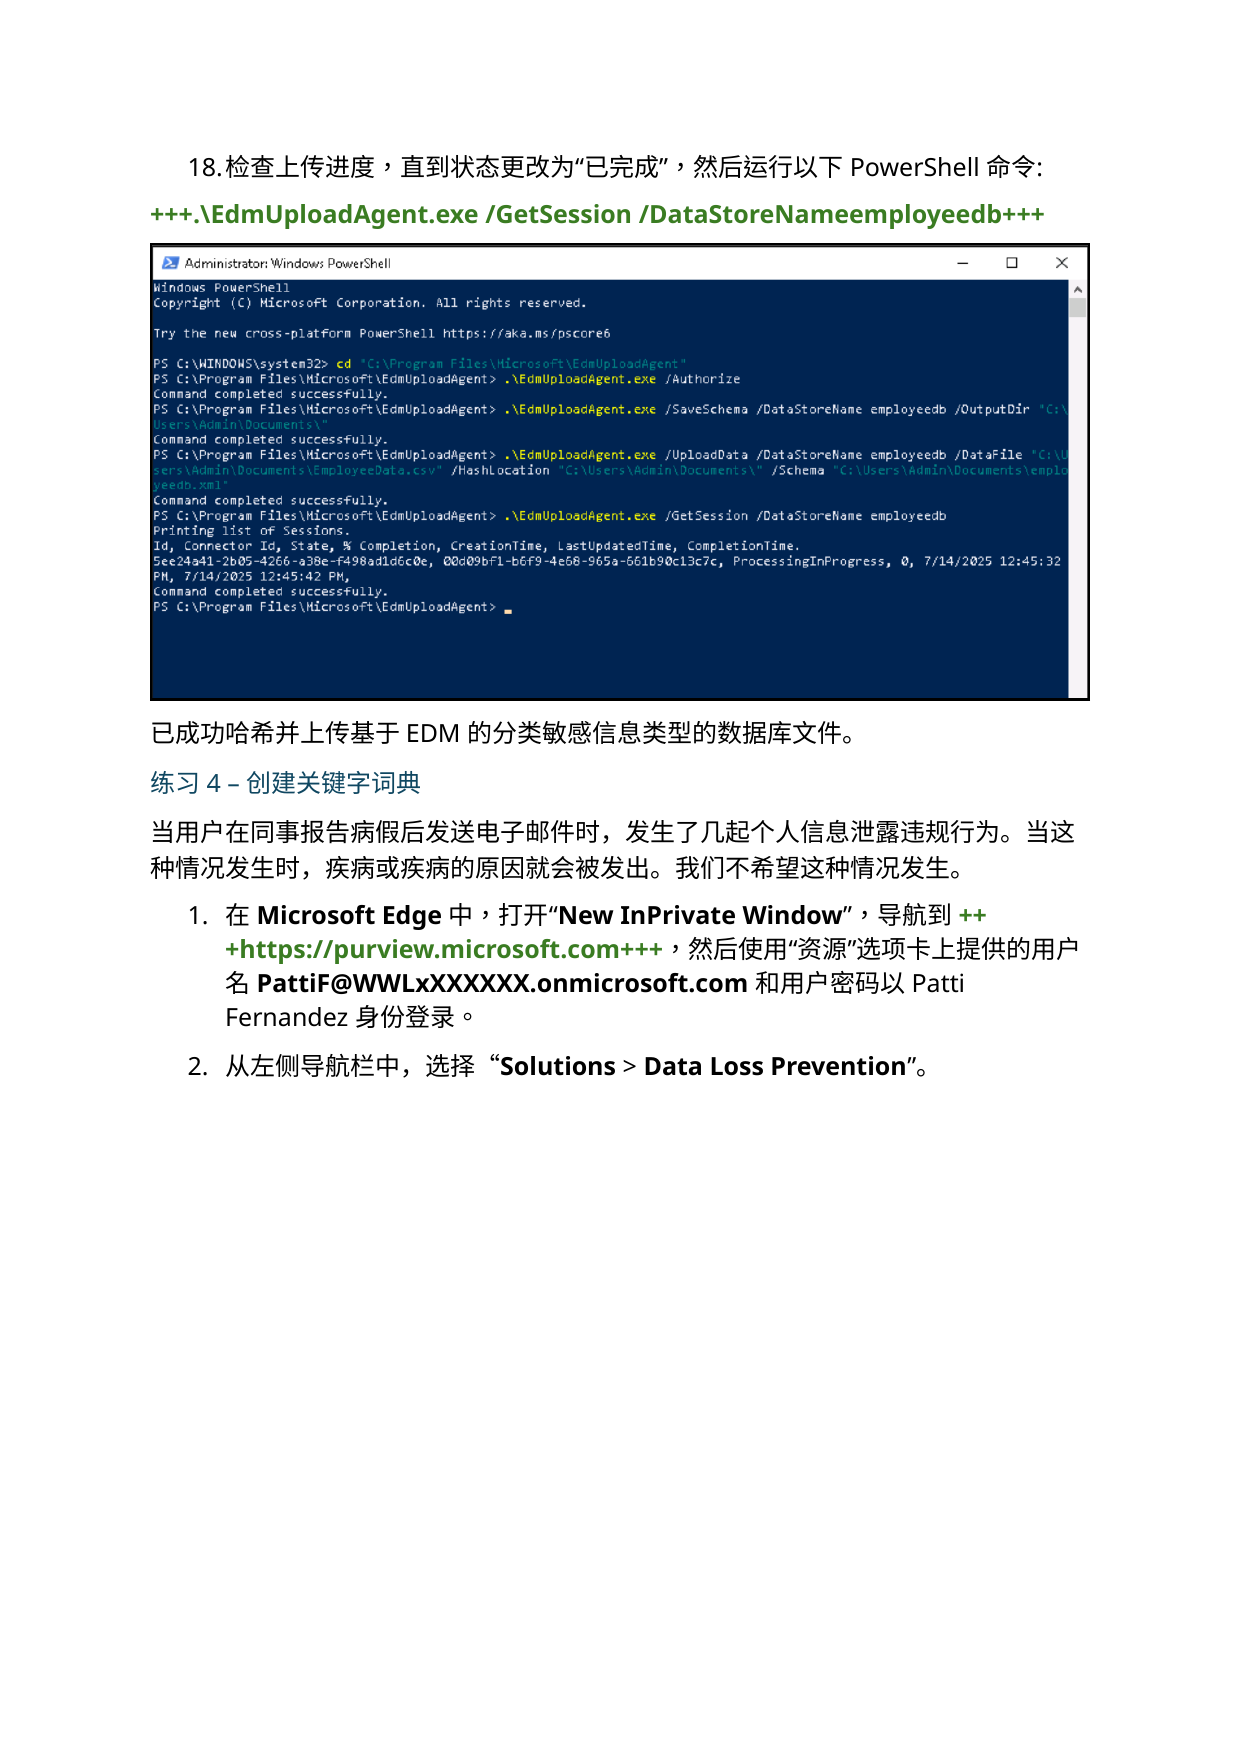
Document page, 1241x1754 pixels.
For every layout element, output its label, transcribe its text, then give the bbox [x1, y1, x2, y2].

list 从左侧导航栏中，选择“Solutions > Data Loss Prevention”。 [187, 1046, 1090, 1082]
picture [152, 245, 1088, 698]
list 检查上传进度，直到状态更改为“已完成”，然后运行以下 PowerShell 命令: [187, 150, 1090, 184]
text +++.\EdmUploadAgent.exe /GetSession /DataStoreNameemployeedb+++ [150, 197, 1090, 231]
text 当用户在同事报告病假后发送电子邮件时，发生了几起个人信息泄露违规行为。当这种情况发生时，疾病或疾病的原因就会被发出。我们不希望这种情况发生。 [150, 812, 1090, 885]
list 在 Microsoft Edge 中，打开“New InPrivate Window”，导航到 +++https://purview.microsoft.com+++，然后使用“资源”选项卡上提供的用户名 PattiF@WWLxXXXXXX.onmicrosoft.com 和用户密码以 Patti Fernandez 身份登录。 [187, 897, 1090, 1034]
subtitle 练习 4 – 创建关键字词典 [150, 766, 1090, 800]
text 已成功哈希并上传基于 EDM 的分类敏感信息类型的数据库文件。 [150, 713, 1090, 749]
